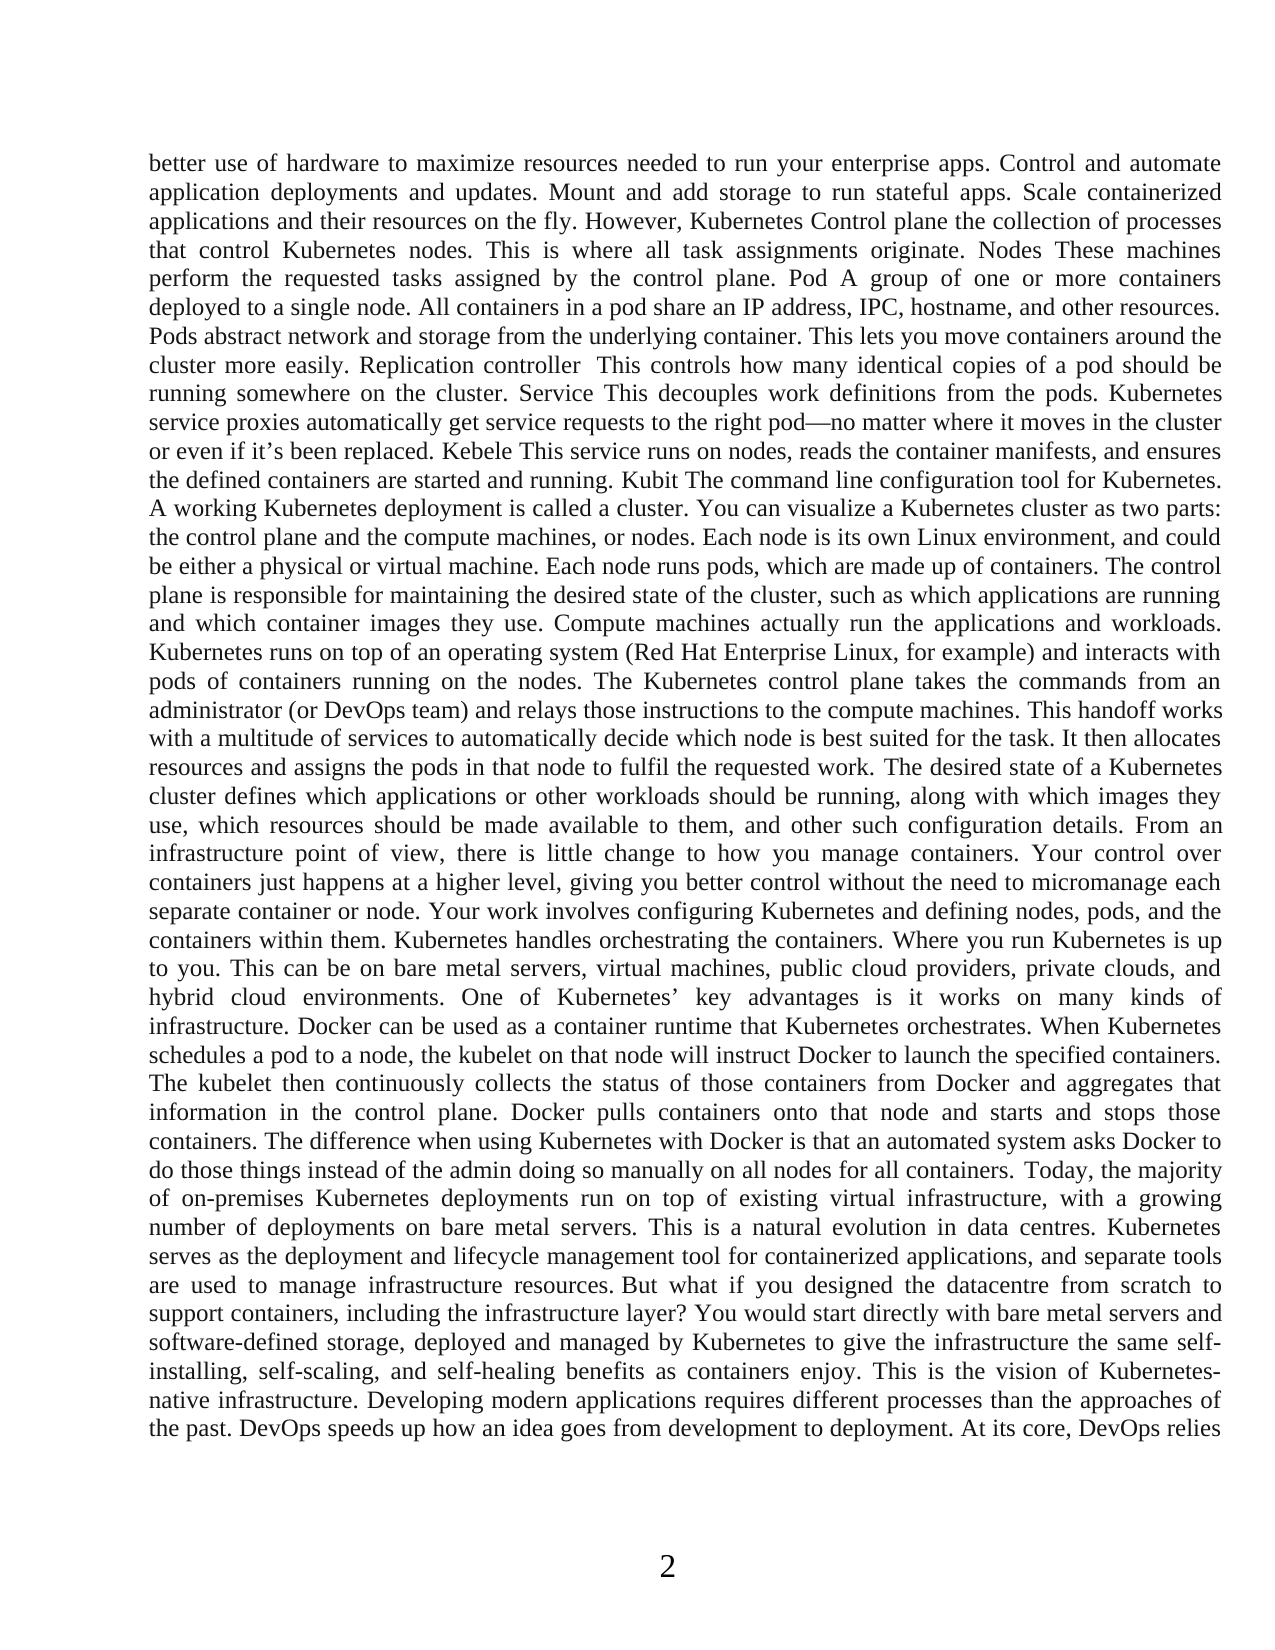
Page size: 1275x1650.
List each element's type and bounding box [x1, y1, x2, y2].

text [149, 148, 1223, 1442]
